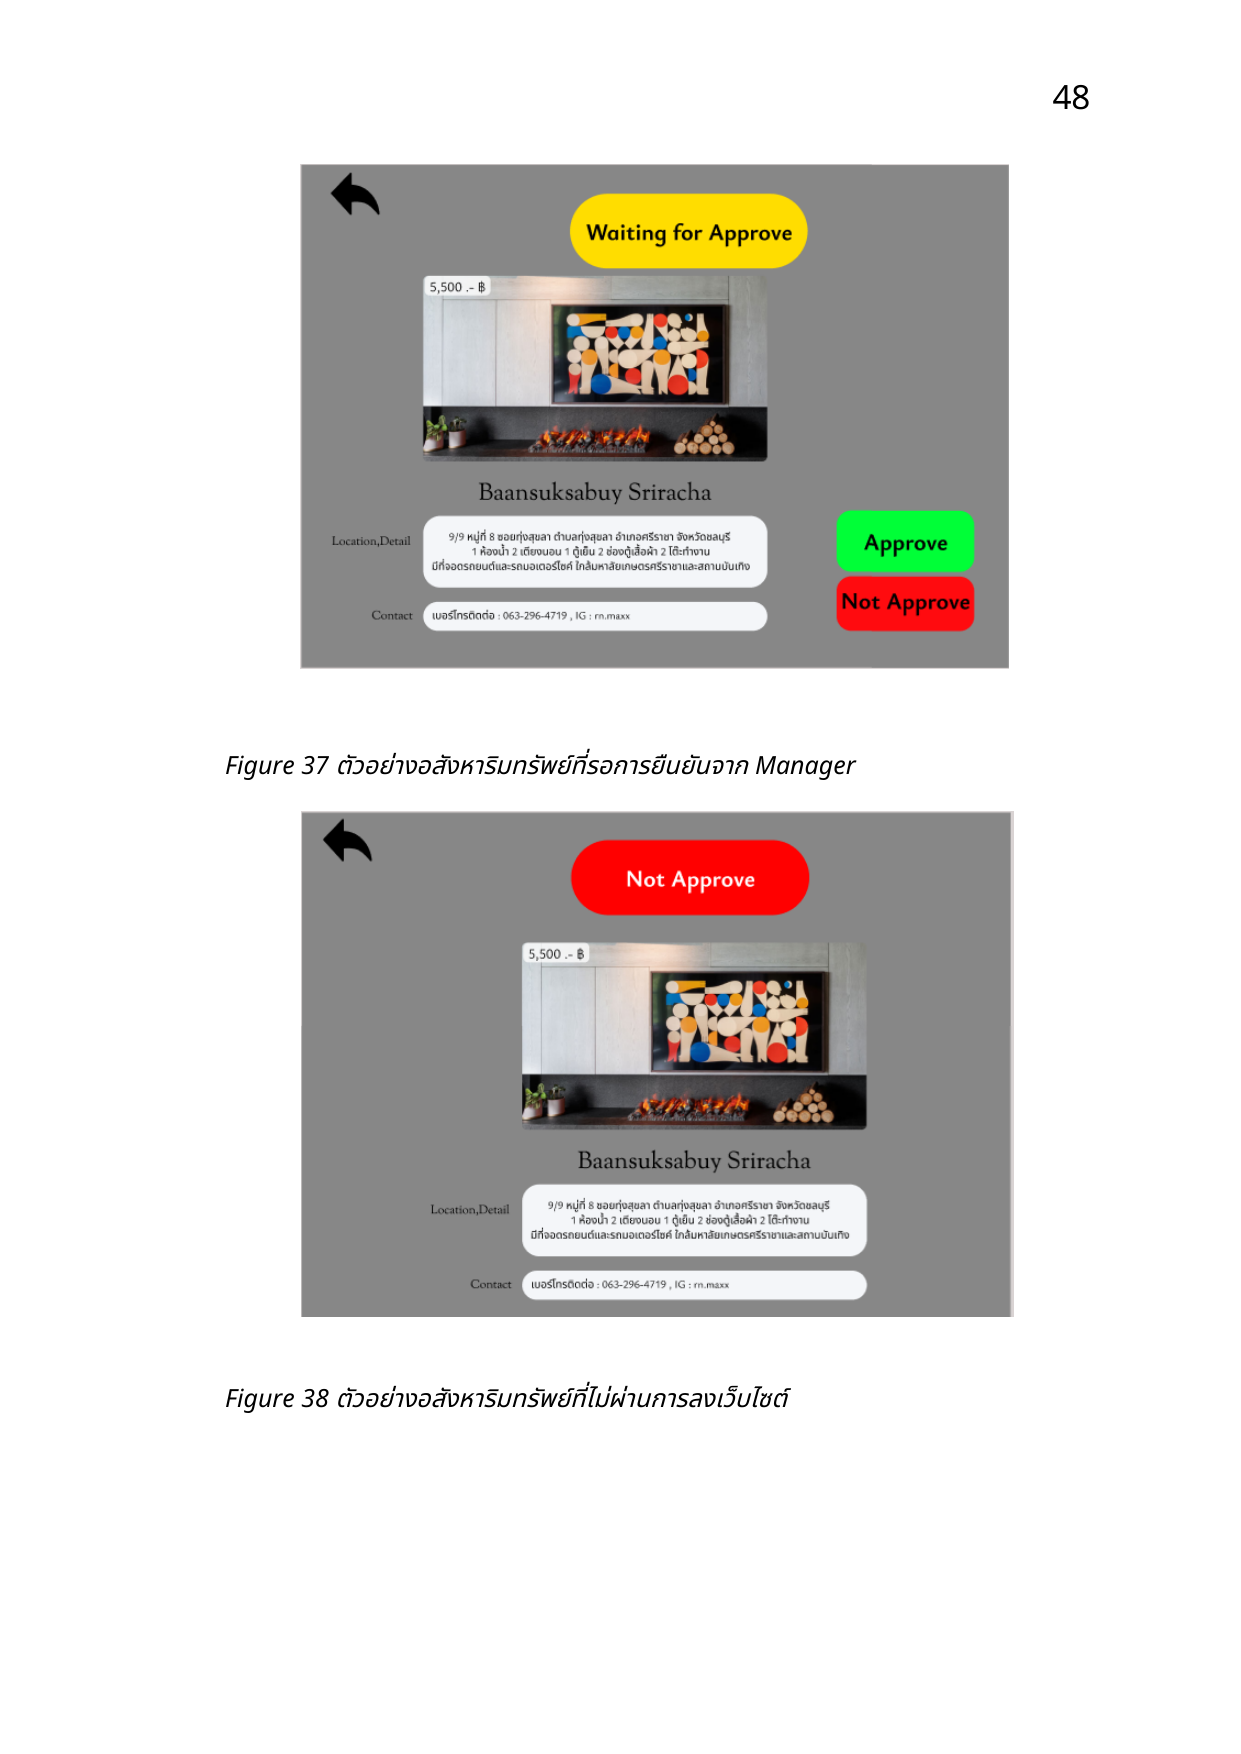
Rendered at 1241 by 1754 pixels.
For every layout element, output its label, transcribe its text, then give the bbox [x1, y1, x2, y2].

text Figure 39 ตัวอย่างอสังหาริมทรัพย์ที่ไม่ผ่านการลงเว็บไซต์ [225, 1381, 1090, 1418]
picture [300, 164, 1009, 669]
text Figure 38 ตัวอย่างอสังหาริมทรัพย์ที่รอการยืนยันจาก Manager [225, 748, 1090, 786]
picture [301, 811, 1014, 1317]
